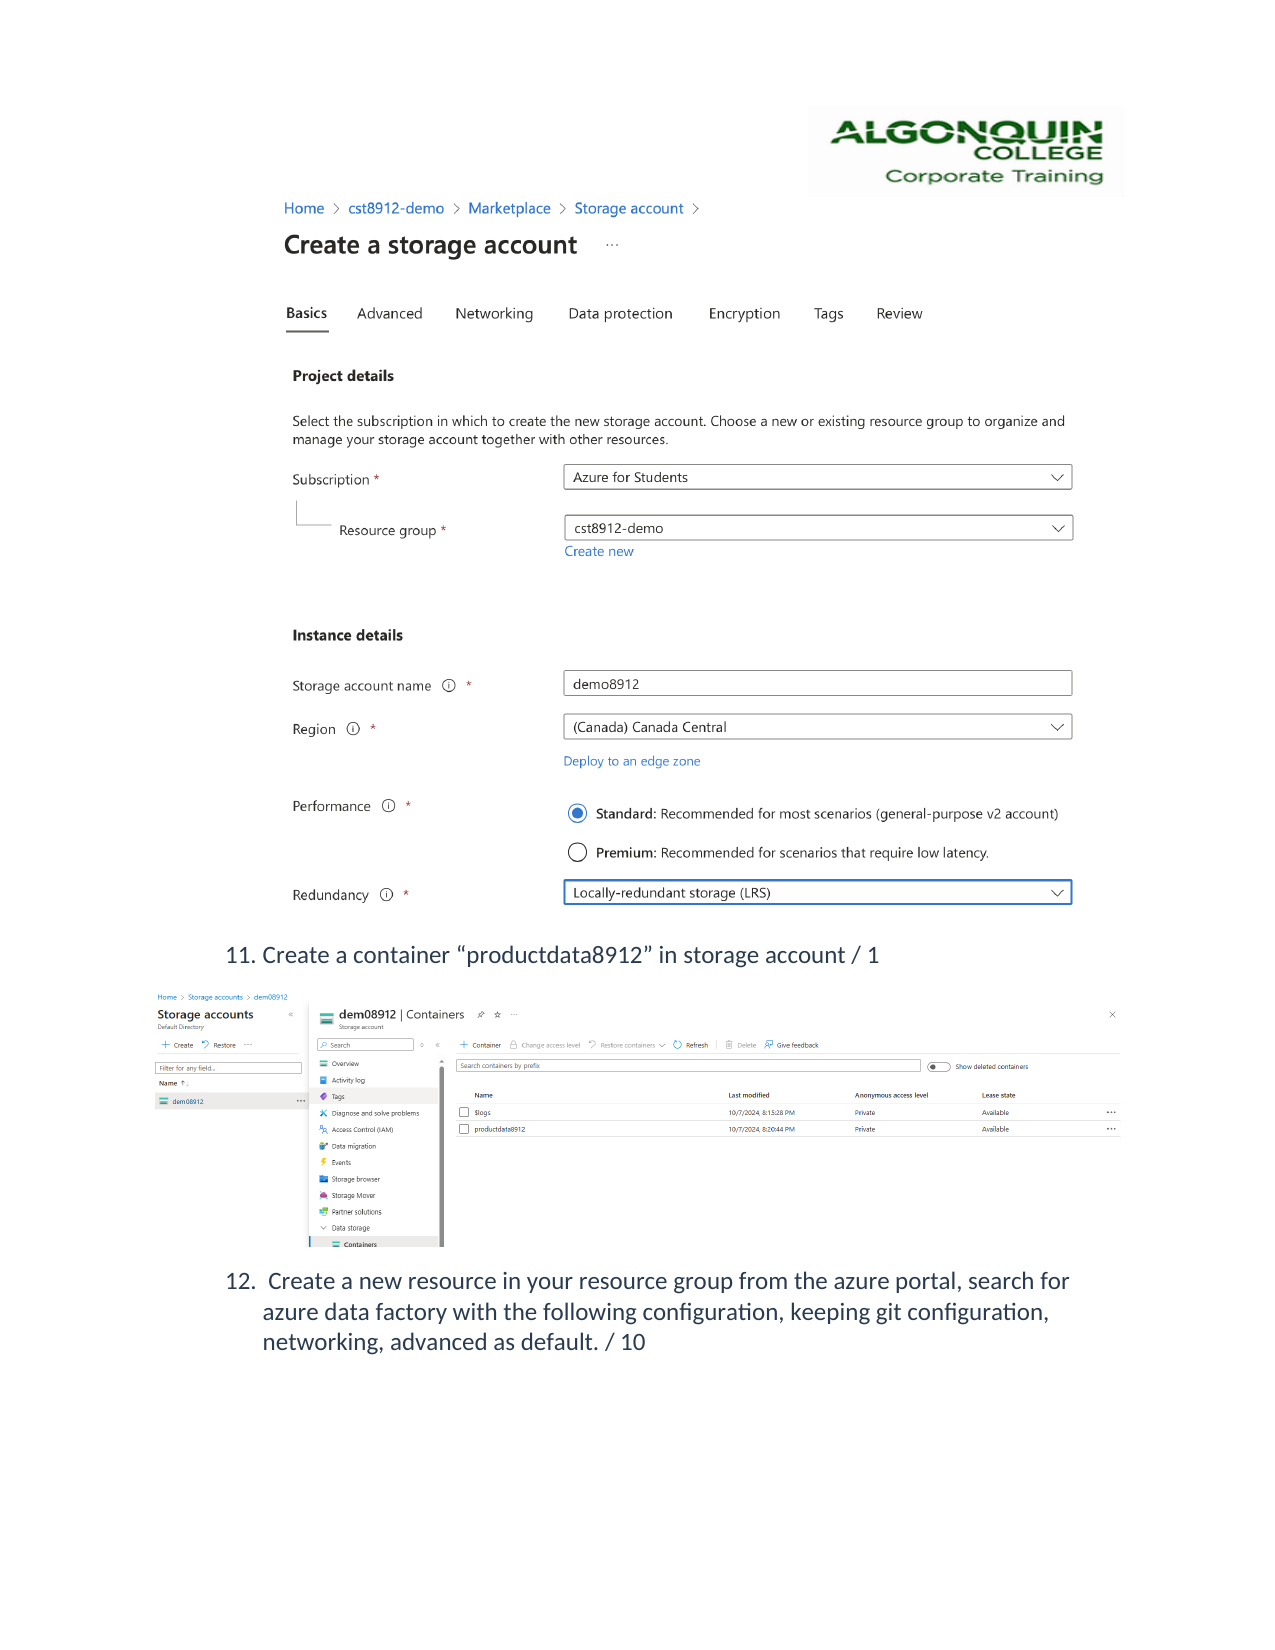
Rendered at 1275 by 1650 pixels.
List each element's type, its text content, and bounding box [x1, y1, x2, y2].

picture [150, 988, 1125, 1247]
picture [262, 105, 1238, 939]
list Create a container “productdata8912” in storage account / 1 [225, 939, 1125, 969]
list Create a new resource in your resource group from the azure portal, search for azure data factory with the following configuration, keeping git configuration, networking, advanced as default. / 10 [225, 1266, 1125, 1357]
